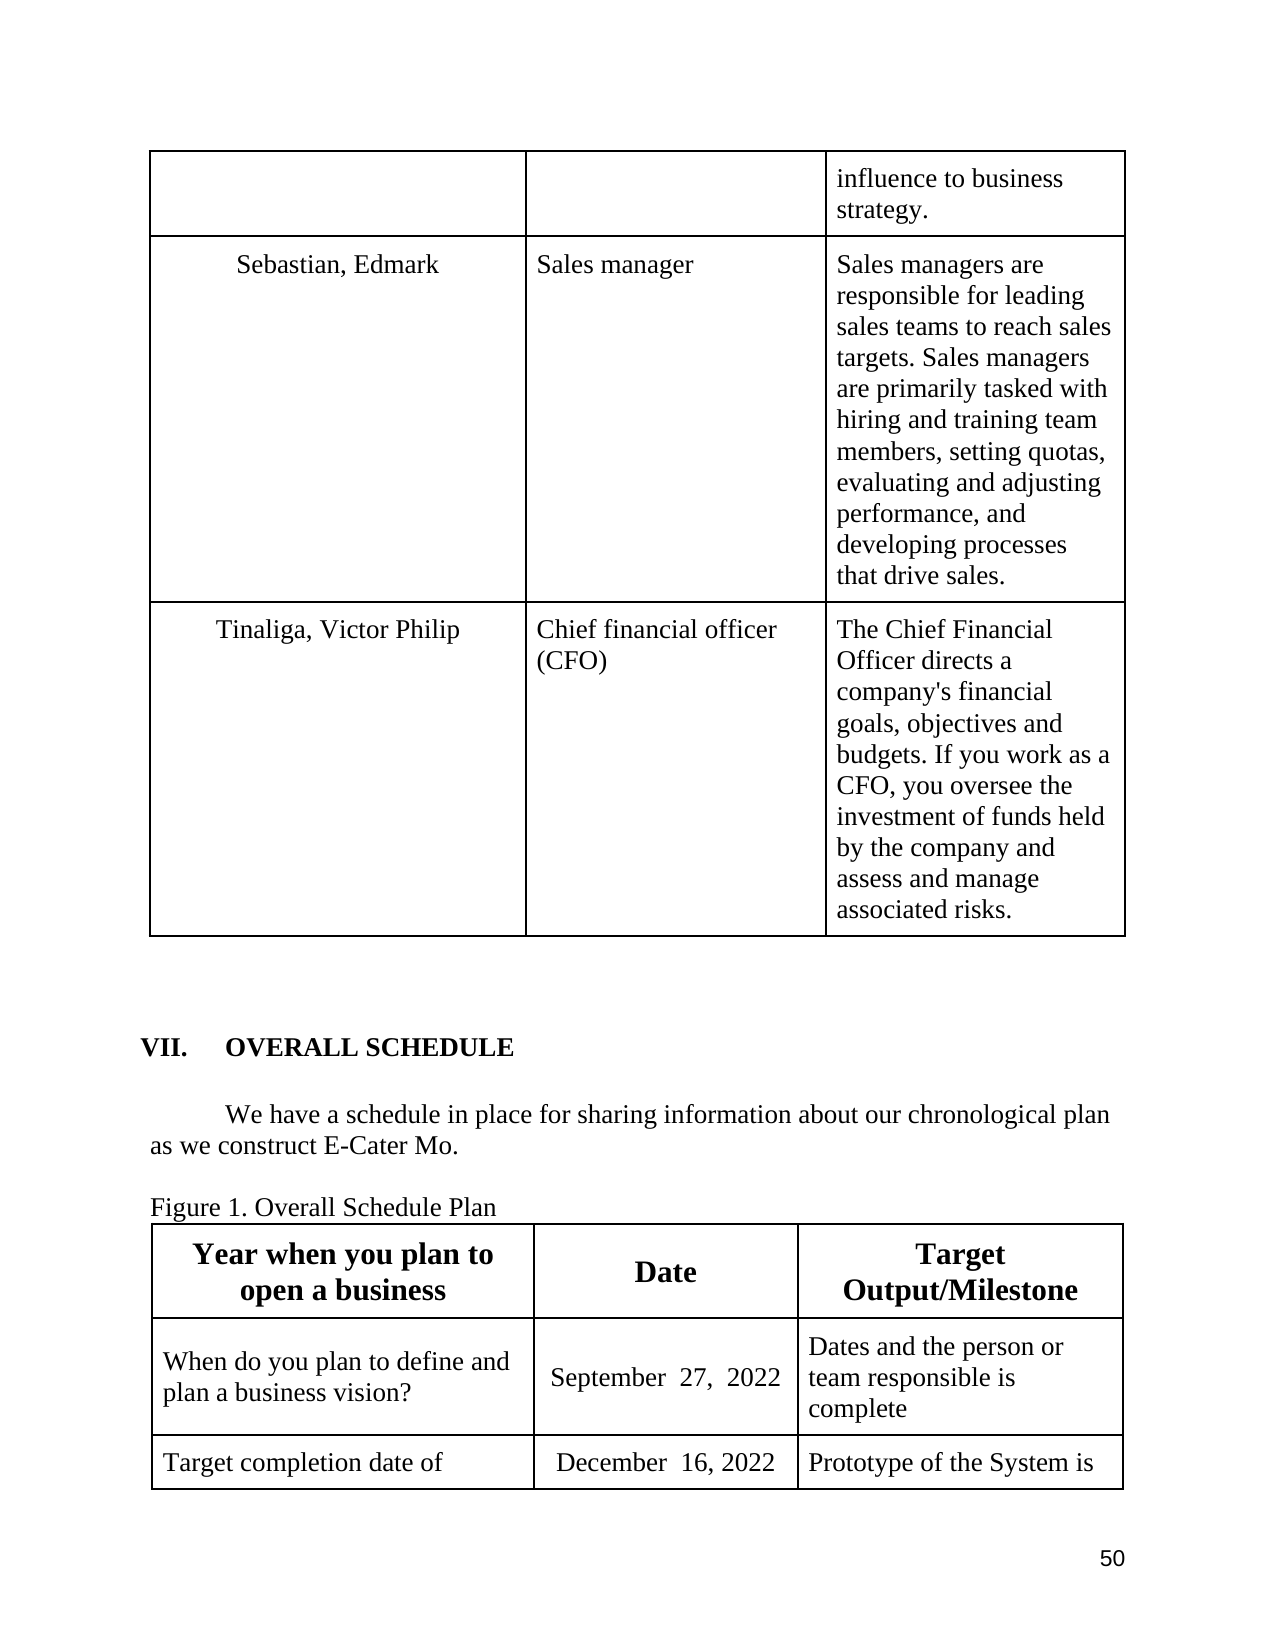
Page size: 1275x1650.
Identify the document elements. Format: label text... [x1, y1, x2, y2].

table_cell September 27, 2022 [535, 1319, 797, 1433]
table_header Date [535, 1225, 797, 1317]
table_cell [827, 152, 1124, 235]
text We have a schedule in place for sharing information about our chronological plan as we construct E-Cater Mo. [150, 1098, 1125, 1160]
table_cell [799, 1436, 1122, 1488]
table_cell December 16, 2022 [535, 1436, 797, 1488]
table_cell Chief financial officer (CFO) [527, 603, 825, 935]
table_header Year when you plan to open a business [153, 1225, 533, 1317]
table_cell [153, 1436, 533, 1488]
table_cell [527, 152, 825, 235]
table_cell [151, 152, 525, 235]
table_cell Dates and the person or team responsible is complete [799, 1319, 1122, 1433]
table_cell When do you plan to define and plan a business vision? [153, 1319, 533, 1433]
table_cell Tinaliga, Victor Philip [151, 603, 525, 935]
table_cell The Chief Financial Officer directs a company's financial goals, objectives and budgets. If you work as a CFO, you oversee the investment of funds held by the company and assess and manage associated risks. [827, 603, 1124, 935]
table_cell Sebastian, Edmark [151, 237, 525, 601]
table_cell Sales managers are responsible for leading sales teams to reach sales targets. Sales managers are primarily tasked with hiring and training team members, setting quotas, evaluating and adjusting performance, and developing processes that drive sales. [827, 237, 1124, 601]
subtitle OVERALL SCHEDULE [187, 1031, 1125, 1062]
table_cell Sales manager [527, 237, 825, 601]
table_header Target Output/Milestone [799, 1225, 1122, 1317]
text Figure 1. Overall Schedule Plan [150, 1191, 1125, 1222]
